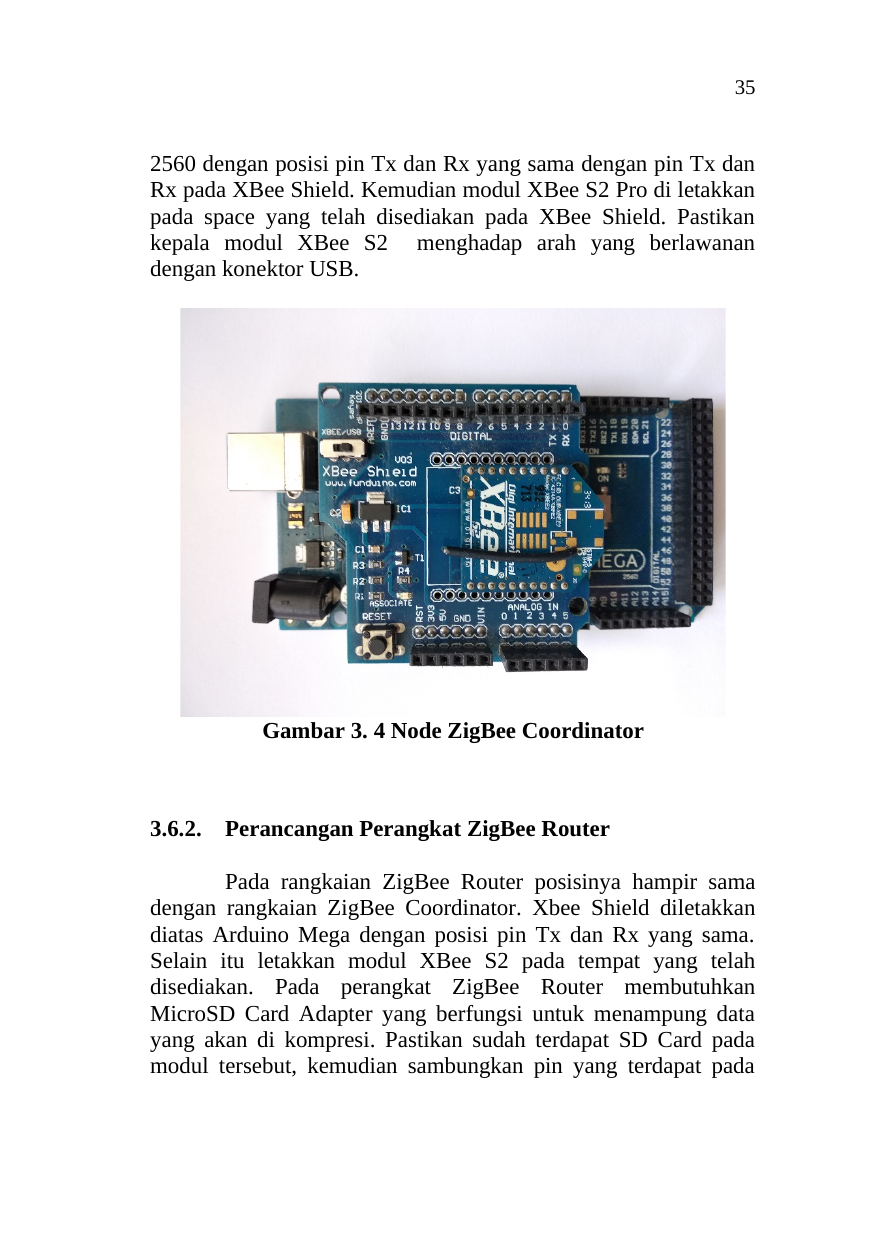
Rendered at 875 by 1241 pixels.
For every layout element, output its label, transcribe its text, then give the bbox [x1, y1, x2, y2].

picture [180, 308, 726, 717]
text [150, 868, 756, 1079]
subtitle Perancangan Perangkat ZigBee Router [150, 815, 756, 842]
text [150, 150, 756, 282]
